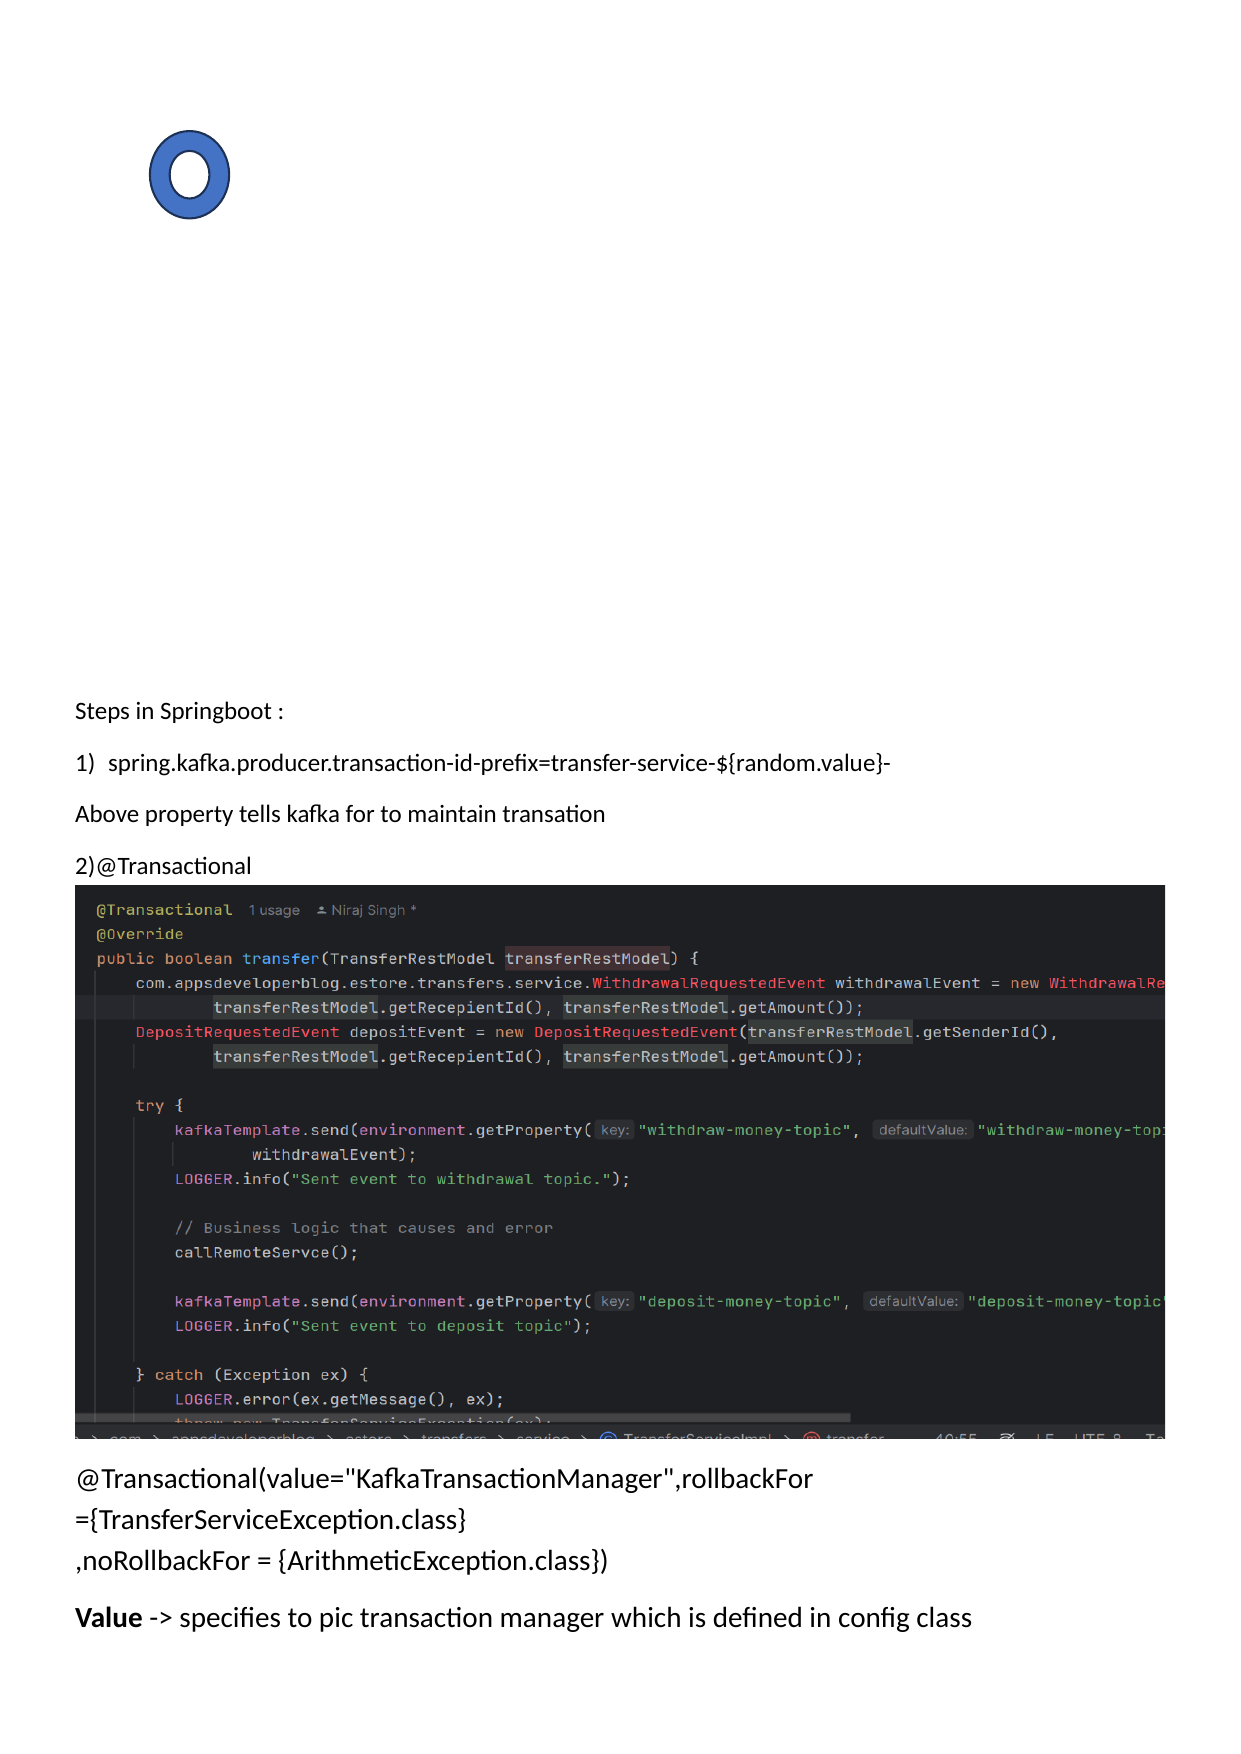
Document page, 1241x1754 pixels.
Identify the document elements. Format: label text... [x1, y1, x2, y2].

text Value -> specifies to pic transaction manager which is defined in config class [75, 1599, 1165, 1635]
picture [75, 885, 1166, 1439]
text Above property tells kafka for to maintain transation [75, 798, 1165, 829]
text 1) spring.kafka.producer.transaction-id-prefix=transfer-service-${random.value}- [75, 747, 1165, 777]
text 2)@Transactional [75, 850, 1165, 885]
text Steps in Springboot : [75, 695, 1165, 726]
text @Transactional(value="KafkaTransactionManager",rollbackFor ={TransferServiceException.class} ,noRollbackFor = {ArithmeticException.class}) [75, 1460, 1165, 1577]
